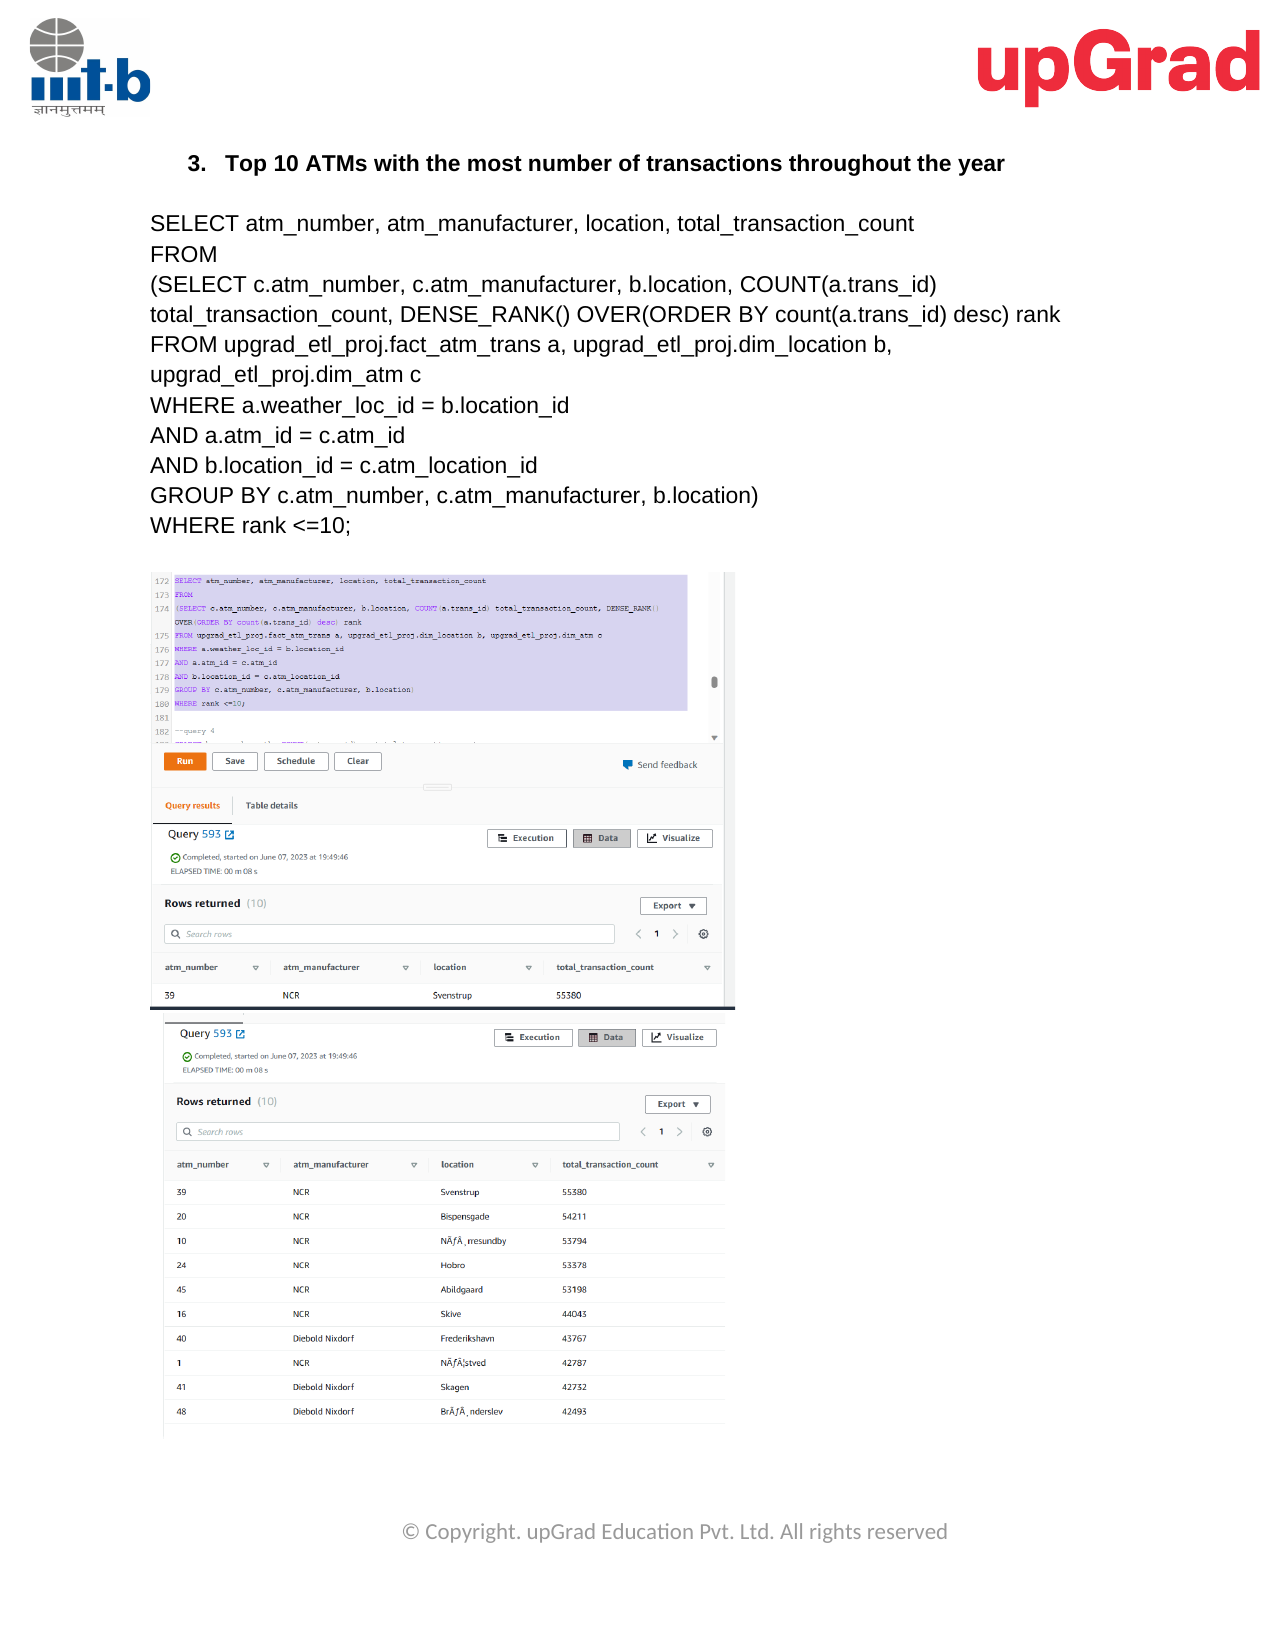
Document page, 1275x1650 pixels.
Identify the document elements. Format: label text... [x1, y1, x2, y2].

text AND b.location_id = c.atm_location_id [150, 452, 1125, 478]
text FROM upgrad_etl_proj.fact_atm_trans a, upgrad_etl_proj.dim_location b, upgrad_etl_proj.dim_atm c [150, 331, 1125, 388]
picture [150, 1013, 725, 1439]
text FROM [150, 241, 1125, 267]
text (SELECT c.atm_number, c.atm_manufacturer, b.location, COUNT(a.trans_id) total_transaction_count, DENSE_RANK() OVER(ORDER BY count(a.trans_id) desc) rank [150, 271, 1125, 327]
list Top 10 ATMs with the most number of transactions throughout the year [187, 150, 1125, 176]
text WHERE rank <=10; [150, 512, 1125, 539]
text AND a.atm_id = c.atm_id [150, 422, 1125, 448]
picture [29, 18, 150, 117]
text SELECT atm_number, atm_manufacturer, location, total_transaction_count [150, 210, 1125, 237]
text WHERE a.weather_loc_id = b.location_id [150, 392, 1125, 418]
picture [150, 572, 736, 1010]
text GROUP BY c.atm_number, c.atm_manufacturer, b.location) [150, 482, 1125, 509]
picture [976, 27, 1260, 109]
